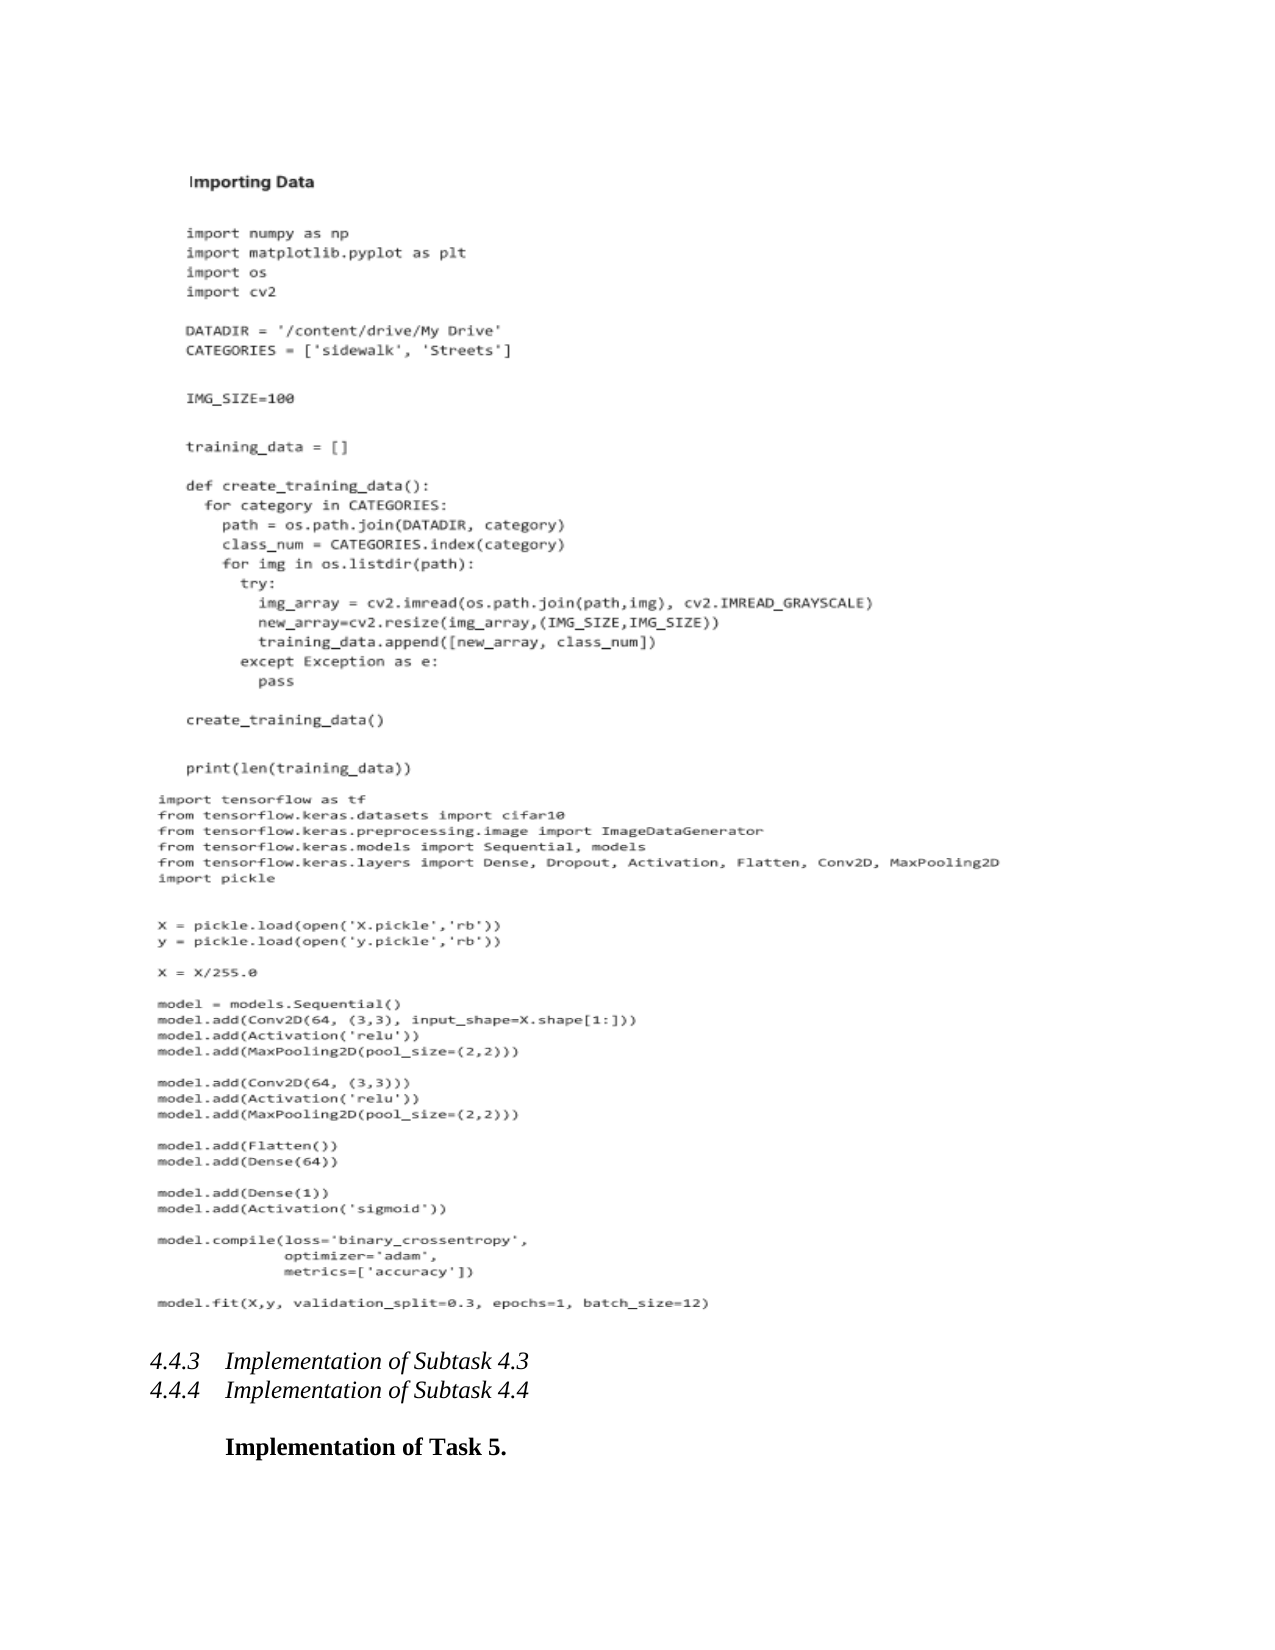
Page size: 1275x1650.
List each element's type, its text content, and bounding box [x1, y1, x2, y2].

text 4.4.3 Implementation of Subtask 4.3 [150, 1346, 1125, 1375]
text 4.4.4 Implementation of Subtask 4.4 [150, 1375, 1125, 1403]
text Implementation of Task 5. [150, 1432, 1125, 1461]
picture [150, 150, 1022, 1318]
